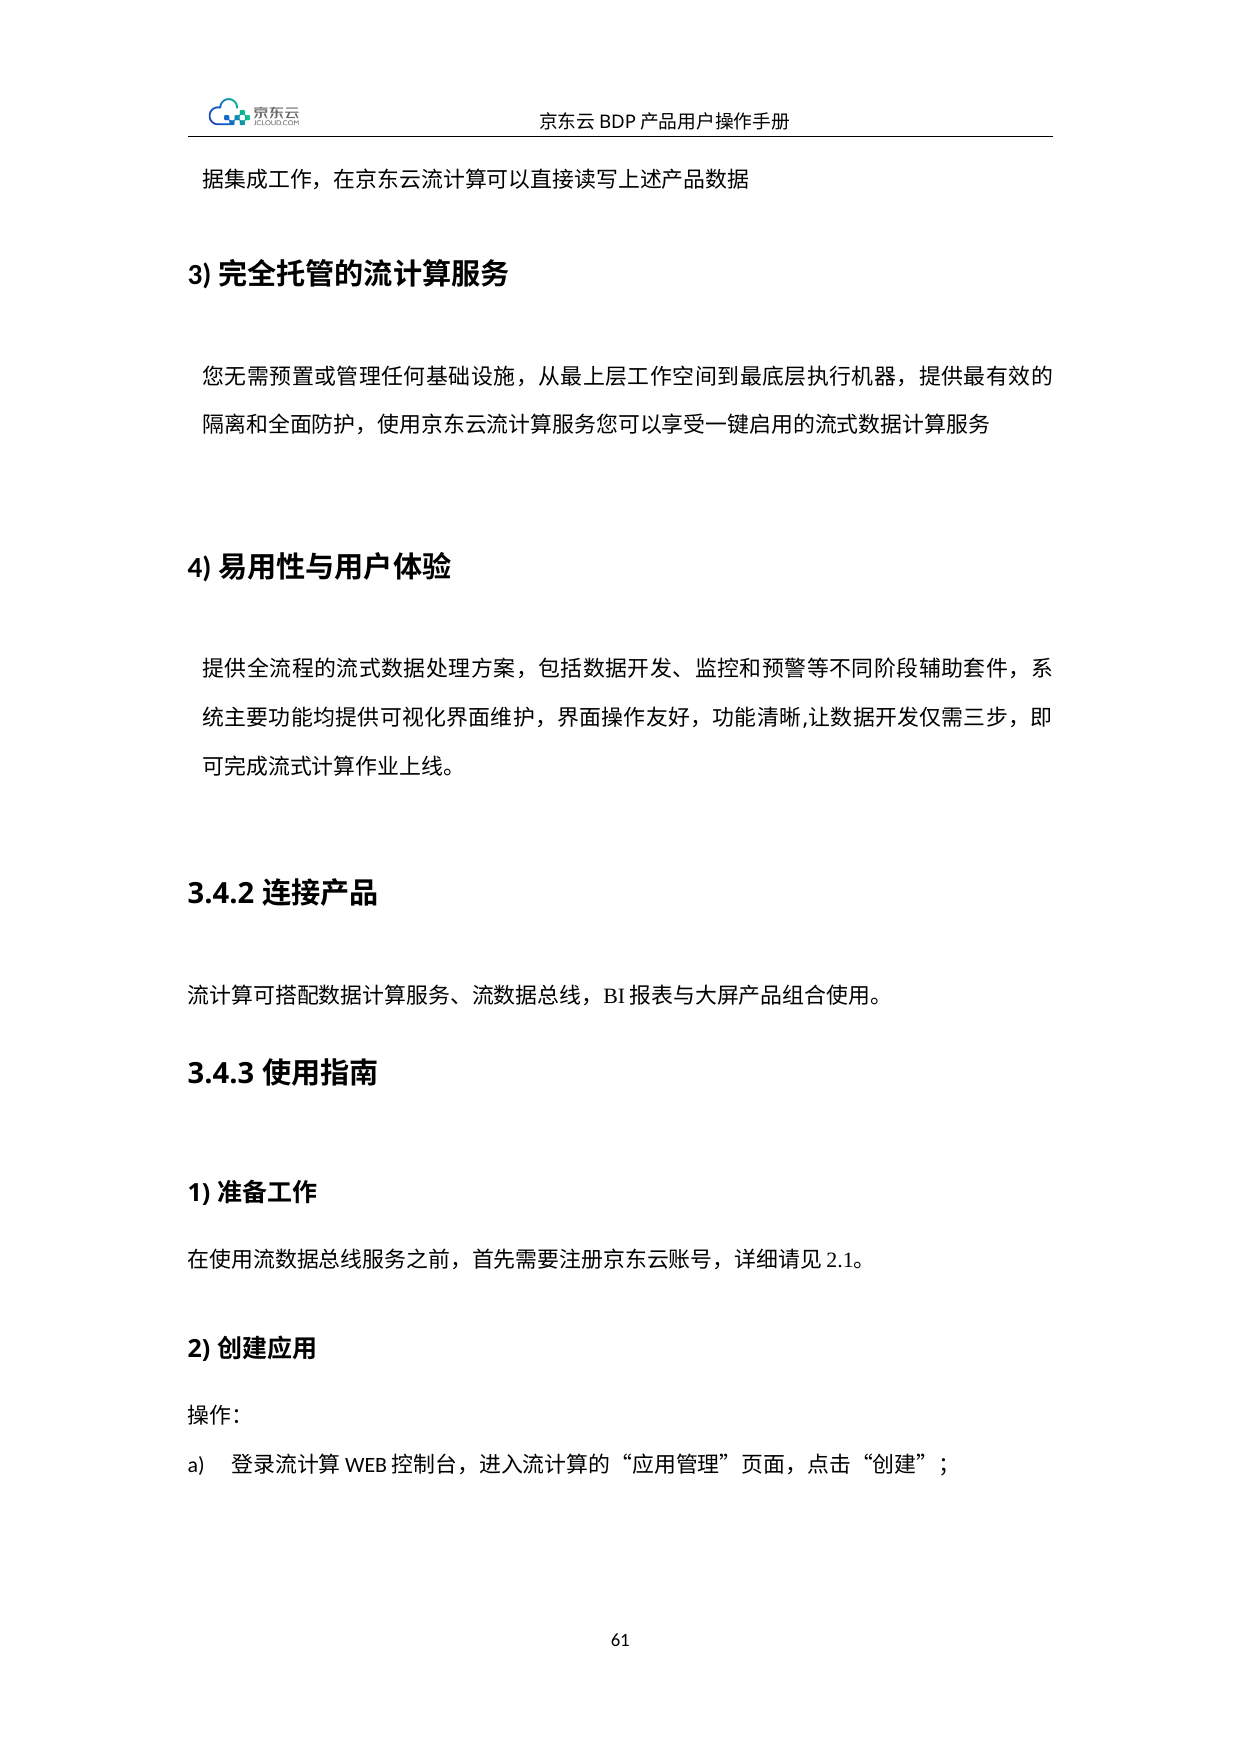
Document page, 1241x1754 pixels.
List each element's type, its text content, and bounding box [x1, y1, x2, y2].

text 流计算可搭配数据计算服务、流数据总线，BI报表与大屏产品组合使用。 [187, 977, 1053, 1010]
text 在使用流数据总线服务之前，首先需要注册京东云账号，详细请见2.1。 [187, 1241, 1053, 1274]
list 登录流计算WEB控制台，进入流计算的“应用管理”页面，点击“创建”； [187, 1446, 1053, 1479]
subtitle 4) 易用性与用户体验 [187, 532, 1053, 597]
subtitle 3.4.2 连接产品 [187, 858, 1053, 923]
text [202, 162, 1053, 194]
subtitle 3) 完全托管的流计算服务 [187, 239, 1053, 304]
list 您无需预置或管理任何基础设施，从最上层工作空间到最底层执行机器，提供最有效的隔离和全面防护，使用京东云流计算服务您可以享受一键启用的流式数据计算服务 [202, 358, 1053, 439]
subtitle 1) 准备工作 [187, 1158, 1053, 1223]
subtitle 2) 创建应用 [187, 1314, 1053, 1379]
picture [187, 88, 340, 129]
text 操作： [187, 1398, 1053, 1431]
subtitle 3.4.3 使用指南 [187, 1039, 1053, 1104]
text 提供全流程的流式数据处理方案，包括数据开发、监控和预警等不同阶段辅助套件，系统主要功能均提供可视化界面维护，界面操作友好，功能清晰,让数据开发仅需三步，即可完成流式计算作业上线。 [202, 651, 1053, 781]
